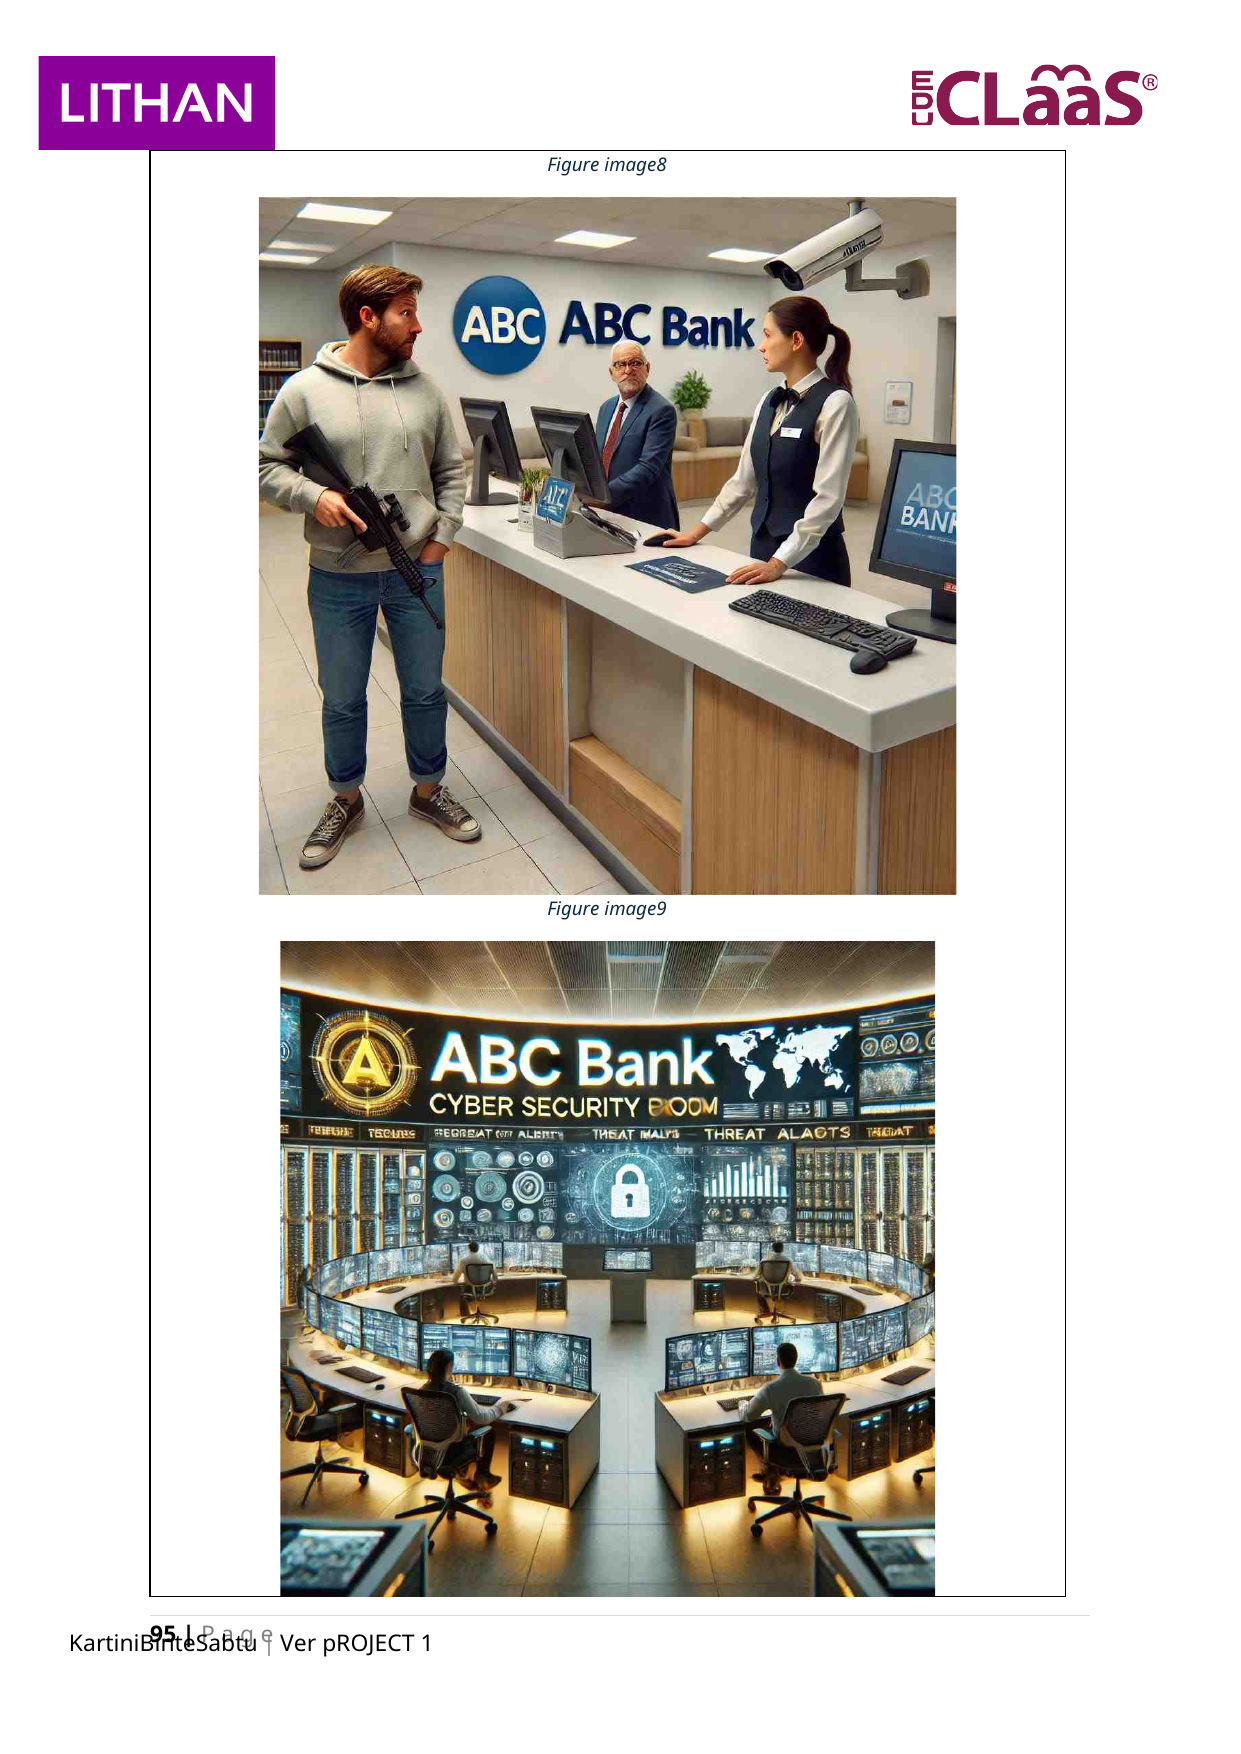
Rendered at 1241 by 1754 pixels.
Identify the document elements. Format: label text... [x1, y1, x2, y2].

picture [38, 56, 275, 150]
picture [258, 197, 957, 895]
picture [911, 64, 1158, 126]
picture [280, 941, 936, 1597]
